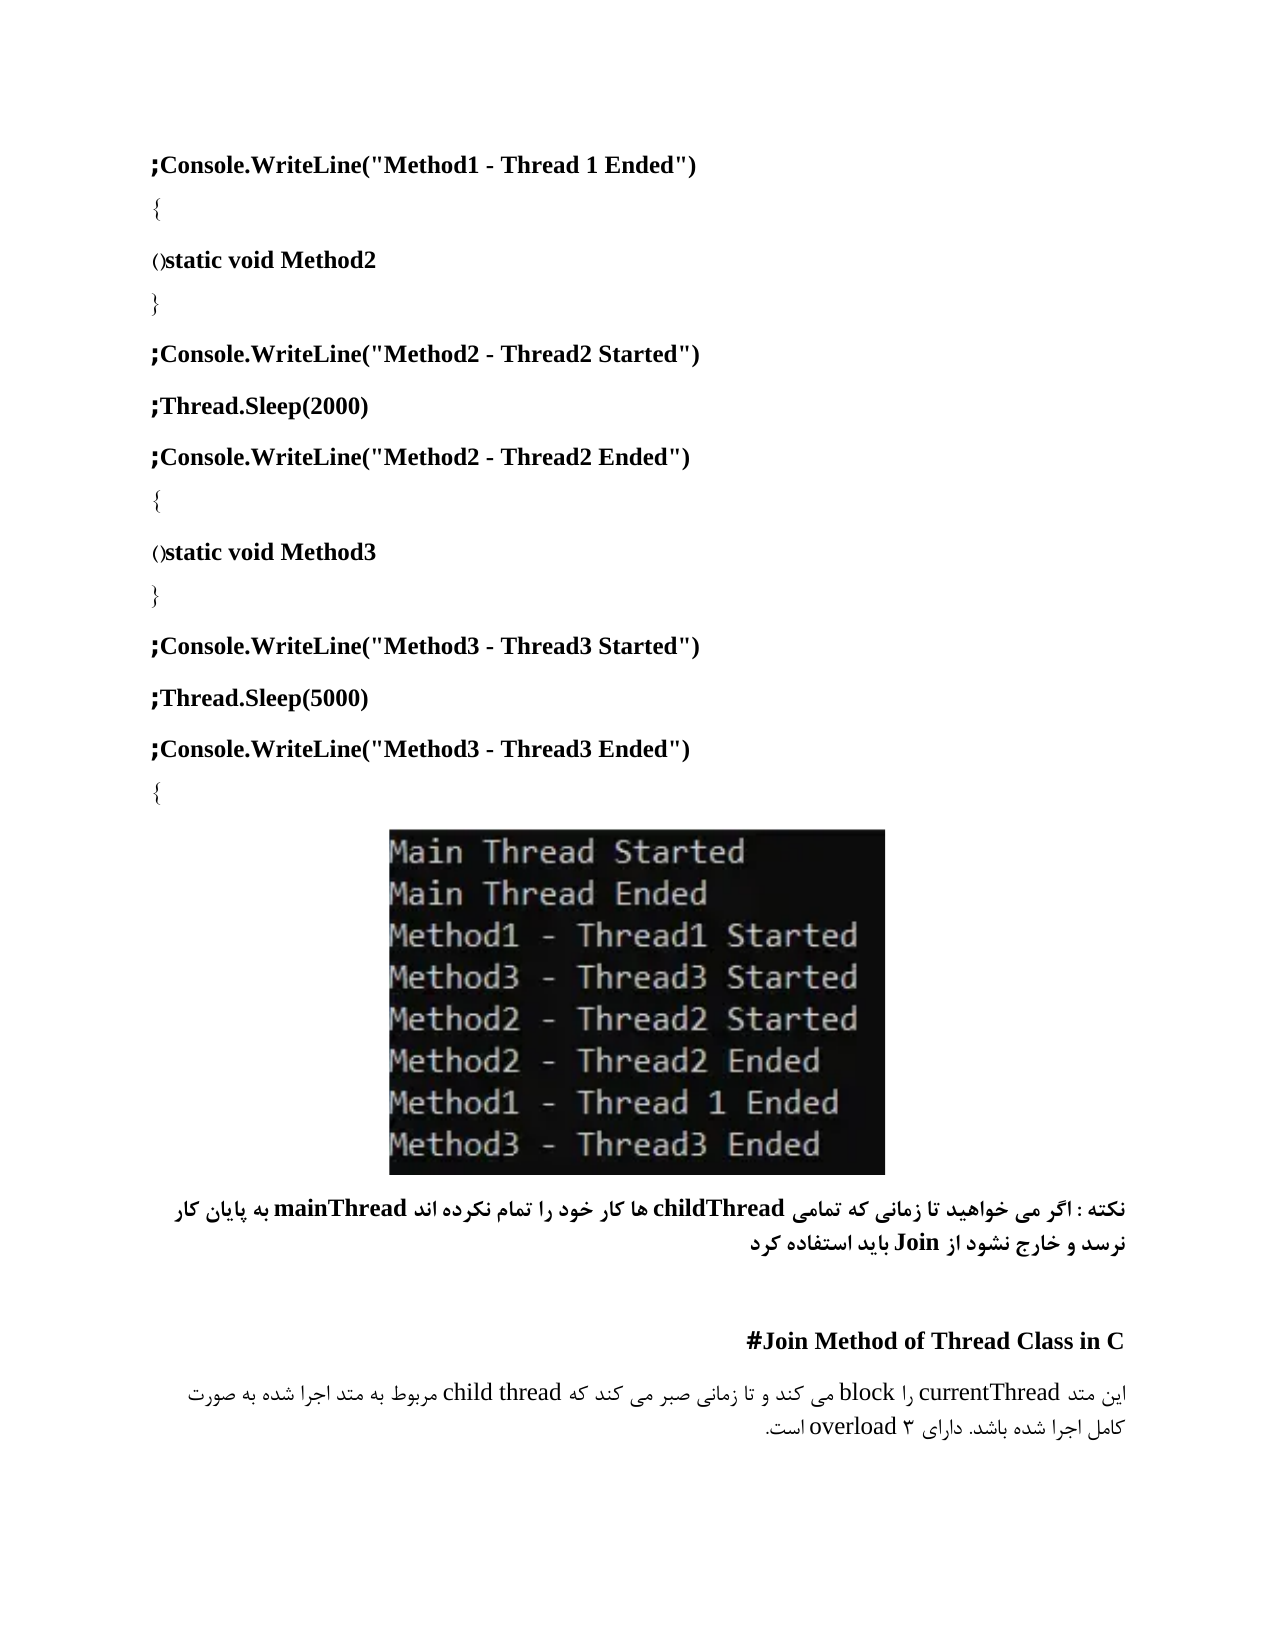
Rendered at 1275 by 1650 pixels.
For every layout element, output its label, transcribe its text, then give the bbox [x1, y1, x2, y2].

text Join Method of Thread Class in C# [150, 1326, 1125, 1358]
text نکته : اگر می خواهید تا زمانی که تمامی childThread ها کار خود را تمام نکرده اند mainThread به پایان کار نرسد و خارج نشود از Join باید استفاده کرد [150, 1193, 1125, 1259]
picture [389, 828, 886, 1175]
text { [150, 296, 1125, 321]
text static void Method2() [150, 245, 1125, 277]
text { [150, 588, 1125, 613]
text Thread.Sleep(5000); [150, 683, 1125, 714]
text Thread.Sleep(2000); [150, 391, 1125, 423]
text } [150, 201, 1125, 226]
text Console.WriteLine("Method2 - Thread2 Started"); [150, 339, 1125, 372]
text } [150, 785, 1125, 810]
text static void Method3() [150, 537, 1125, 569]
text } [150, 493, 1125, 518]
text این متد currentThread را block می کند و تا زمانی صبر می کند که child thread مربوط به متد اجرا شده به صورت کامل اجرا شده باشد. دارای 3 overload است. [150, 1377, 1125, 1443]
text Console.WriteLine("Method2 - Thread2 Ended"); [150, 442, 1125, 474]
text Console.WriteLine("Method3 - Thread3 Ended"); [150, 734, 1125, 766]
text Console.WriteLine("Method3 - Thread3 Started"); [150, 631, 1125, 663]
text Console.WriteLine("Method1 - Thread 1 Ended"); [150, 150, 1125, 182]
